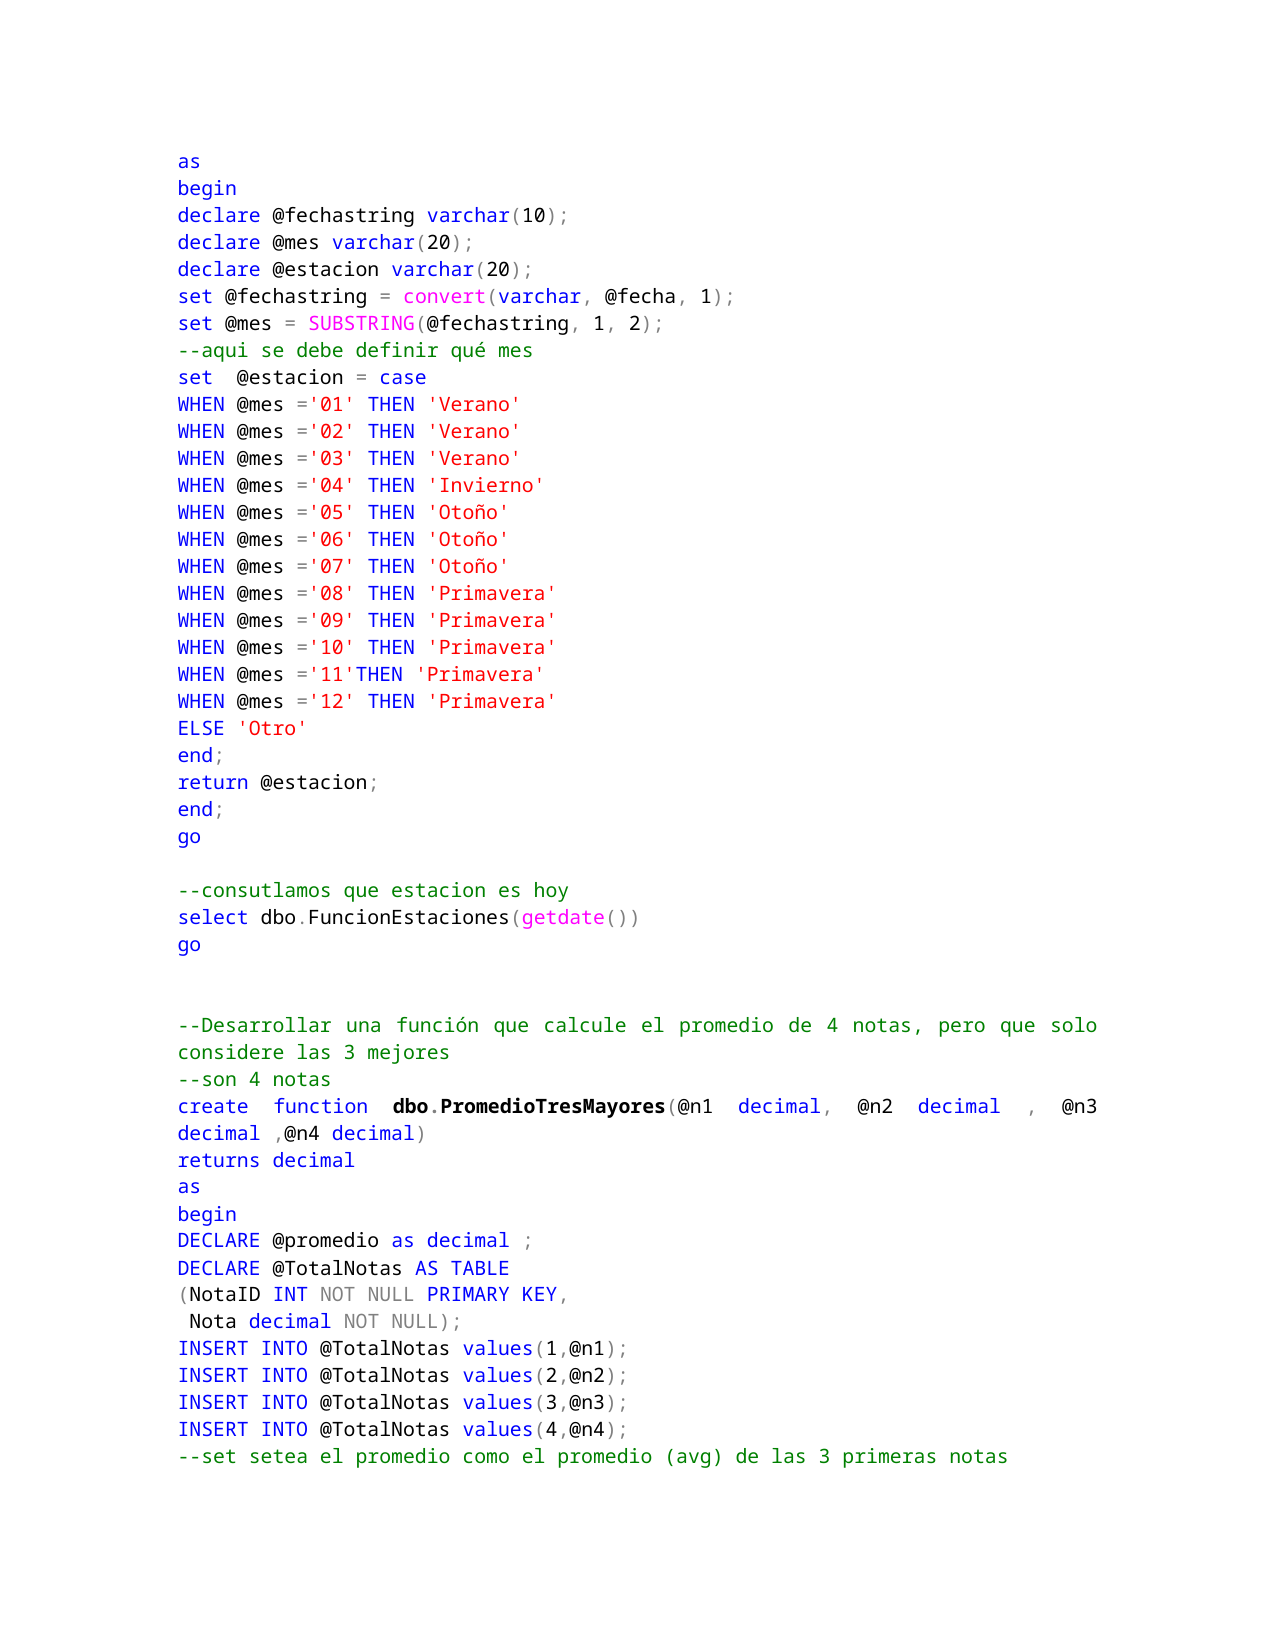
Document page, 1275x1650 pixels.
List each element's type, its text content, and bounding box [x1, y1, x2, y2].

text WHEN @mes ='12' THEN 'Primavera' [177, 687, 1098, 714]
text --aqui se debe definir qué mes [177, 336, 1098, 363]
text WHEN @mes ='08' THEN 'Primavera' [177, 579, 1098, 606]
text WHEN @mes ='01' THEN 'Verano' [177, 390, 1098, 417]
text WHEN @mes ='07' THEN 'Otoño' [177, 552, 1098, 579]
text begin [177, 1200, 1098, 1227]
text begin [177, 174, 1098, 202]
text --son 4 notas [177, 1065, 1098, 1092]
text return @estacion; [177, 768, 1098, 795]
text --Desarrollar una función que calcule el promedio de 4 notas, pero que solo considere las 3 mejores [177, 1011, 1098, 1065]
text --consutlamos que estacion es hoy [177, 876, 1098, 903]
text declare @estacion varchar(20); [177, 256, 1098, 282]
text WHEN @mes ='03' THEN 'Verano' [177, 444, 1098, 471]
text ELSE 'Otro' [177, 714, 1098, 741]
text set @mes = SUBSTRING(@fechastring, 1, 2); [177, 309, 1098, 336]
text (NotaID INT NOT NULL PRIMARY KEY, [177, 1281, 1098, 1308]
text Nota decimal NOT NULL); [177, 1308, 1098, 1335]
text declare @mes varchar(20); [177, 228, 1098, 256]
text WHEN @mes ='05' THEN 'Otoño' [177, 498, 1098, 525]
text DECLARE @promedio as decimal ; [177, 1227, 1098, 1254]
text go [177, 822, 1098, 849]
text as [177, 1173, 1098, 1200]
text as [177, 148, 1098, 174]
text WHEN @mes ='10' THEN 'Primavera' [177, 633, 1098, 660]
text WHEN @mes ='02' THEN 'Verano' [177, 417, 1098, 444]
text INSERT INTO @TotalNotas values(4,@n4); [177, 1416, 1098, 1443]
text declare @fechastring varchar(10); [177, 202, 1098, 228]
text --set setea el promedio como el promedio (avg) de las 3 primeras notas [177, 1443, 1098, 1469]
text select dbo.FuncionEstaciones(getdate()) [177, 903, 1098, 930]
text end; [177, 741, 1098, 768]
text create function dbo.PromedioTresMayores(@n1 decimal, @n2 decimal , @n3 decimal ,@n4 decimal) [177, 1092, 1098, 1146]
text WHEN @mes ='09' THEN 'Primavera' [177, 606, 1098, 633]
text end; [177, 795, 1098, 822]
text INSERT INTO @TotalNotas values(2,@n2); [177, 1362, 1098, 1389]
text INSERT INTO @TotalNotas values(3,@n3); [177, 1389, 1098, 1416]
text returns decimal [177, 1146, 1098, 1173]
text DECLARE @TotalNotas AS TABLE [177, 1254, 1098, 1281]
text INSERT INTO @TotalNotas values(1,@n1); [177, 1335, 1098, 1362]
text set @estacion = case [177, 363, 1098, 390]
text set @fechastring = convert(varchar, @fecha, 1); [177, 282, 1098, 309]
text WHEN @mes ='04' THEN 'Invierno' [177, 471, 1098, 498]
text WHEN @mes ='06' THEN 'Otoño' [177, 525, 1098, 552]
text go [177, 930, 1098, 957]
text WHEN @mes ='11'THEN 'Primavera' [177, 660, 1098, 687]
